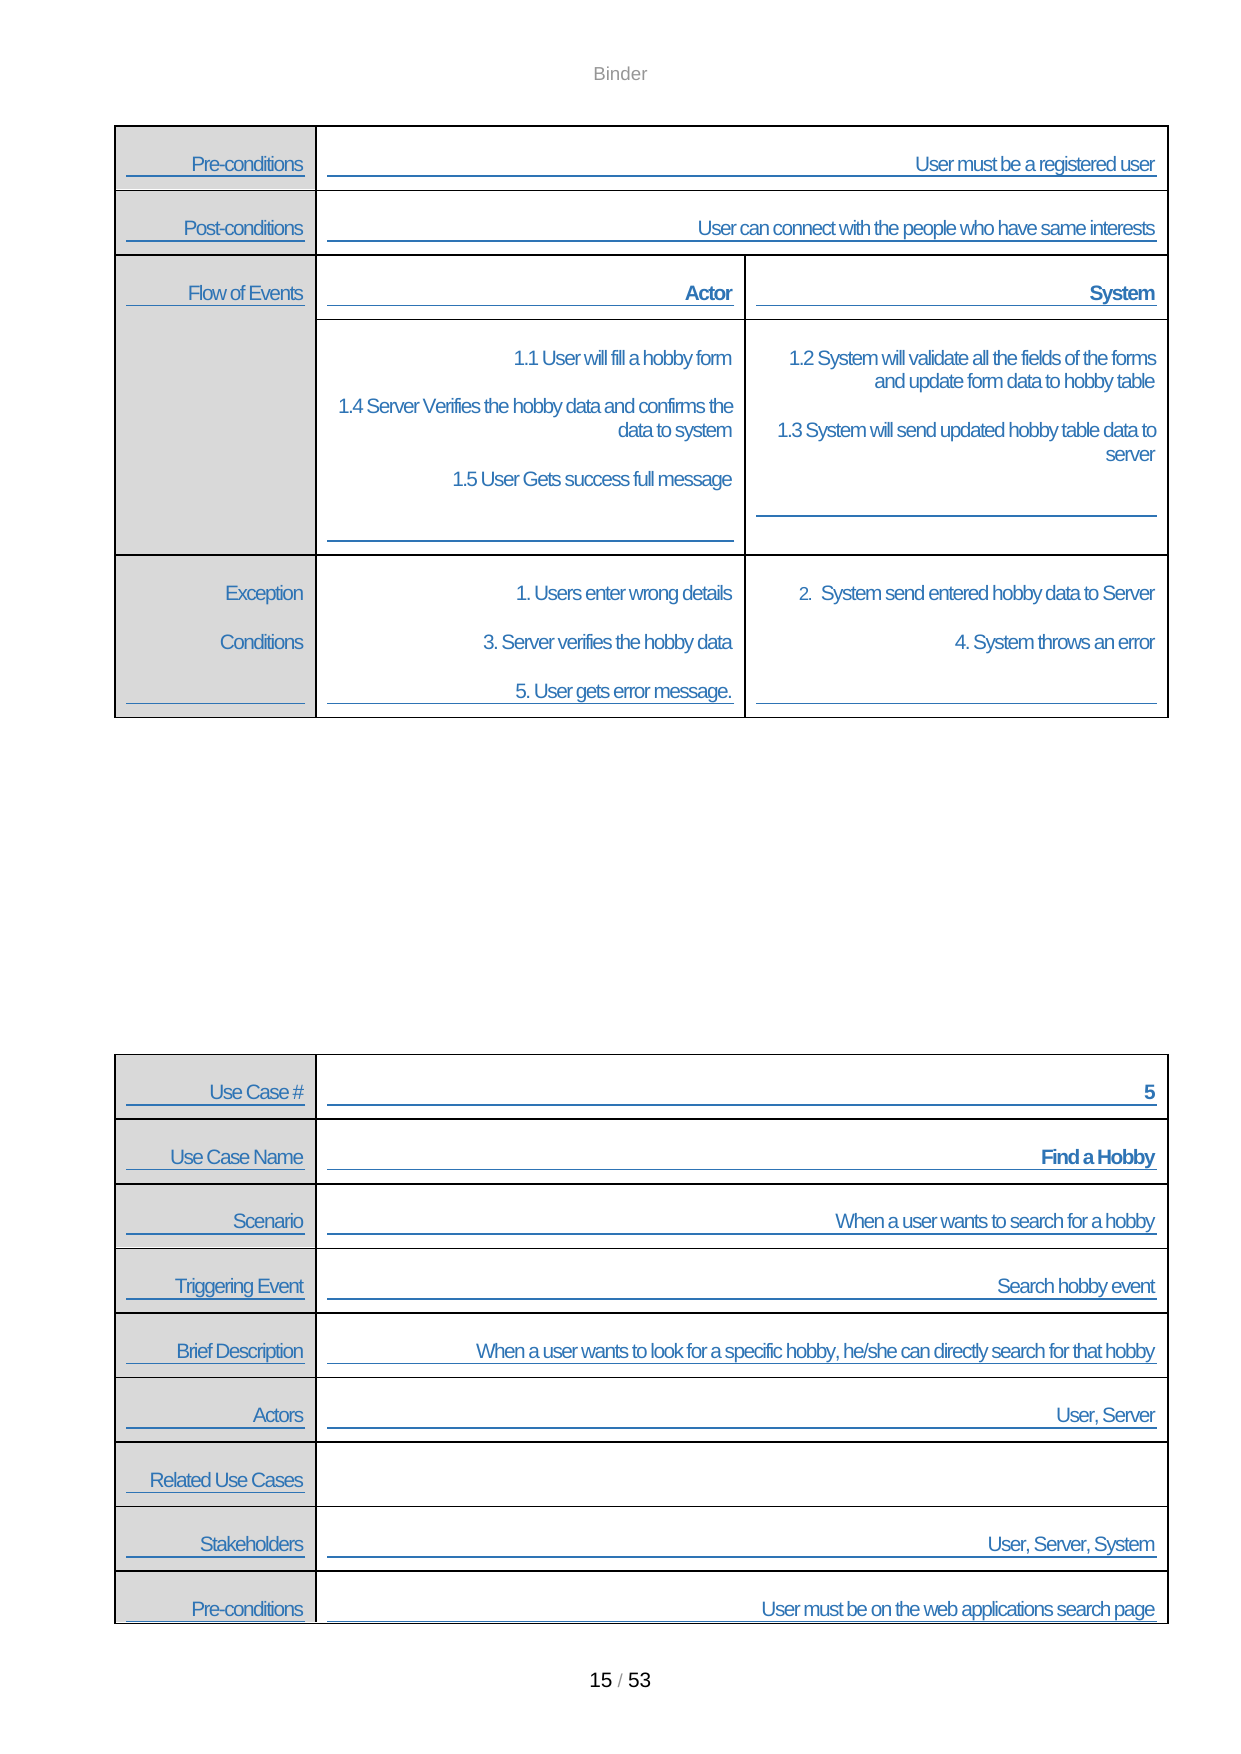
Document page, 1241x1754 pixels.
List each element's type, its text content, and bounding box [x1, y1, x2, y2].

table_cell 1. Users enter wrong details 3. Server verifies the hobby data 5. User gets error message. [317, 556, 744, 717]
table_cell 1.2 System will validate all the fields of the forms and update form data to hobby table 1.3 System will send updated hobby table data to server [746, 320, 1167, 554]
table_cell Related Use Cases [116, 1443, 315, 1506]
table_cell Use Case Name [116, 1120, 315, 1183]
table_cell User must be a registered user [317, 127, 1167, 189]
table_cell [317, 1572, 1167, 1622]
table_cell Flow of Events [116, 256, 315, 554]
table_cell System [746, 256, 1167, 319]
table_cell Exception Conditions [116, 556, 315, 717]
table_cell Triggering Event [116, 1249, 315, 1312]
table_cell Actors [116, 1378, 315, 1441]
table_cell User can connect with the people who have same interests [317, 191, 1167, 254]
table_cell When a user wants to search for a hobby [317, 1185, 1167, 1247]
table_cell When a user wants to look for a specific hobby, he/she can directly search for that hobby [317, 1314, 1167, 1377]
table_cell [317, 1443, 1167, 1506]
table_cell User, Server [317, 1378, 1167, 1441]
table_cell User, Server, System [317, 1507, 1167, 1570]
table_cell Stakeholders [116, 1507, 315, 1570]
table_header Use Case # [116, 1055, 315, 1118]
table_cell Pre-conditions [116, 1572, 315, 1622]
table_cell Post-conditions [116, 191, 315, 254]
table_cell Brief Description [116, 1314, 315, 1377]
table_cell 1.1 User will fill a hobby form 1.4 Server Verifies the hobby data and confirms the data to system 1.5 User Gets success full message [317, 320, 744, 554]
table_cell Search hobby event [317, 1249, 1167, 1312]
table_header 5 [317, 1055, 1167, 1118]
table_cell Pre-conditions [116, 127, 315, 189]
table_cell Scenario [116, 1185, 315, 1247]
table_cell 2. System send entered hobby data to Server 4. System throws an error [746, 556, 1167, 717]
table_cell Actor [317, 256, 744, 319]
table_cell Find a Hobby [317, 1120, 1167, 1183]
